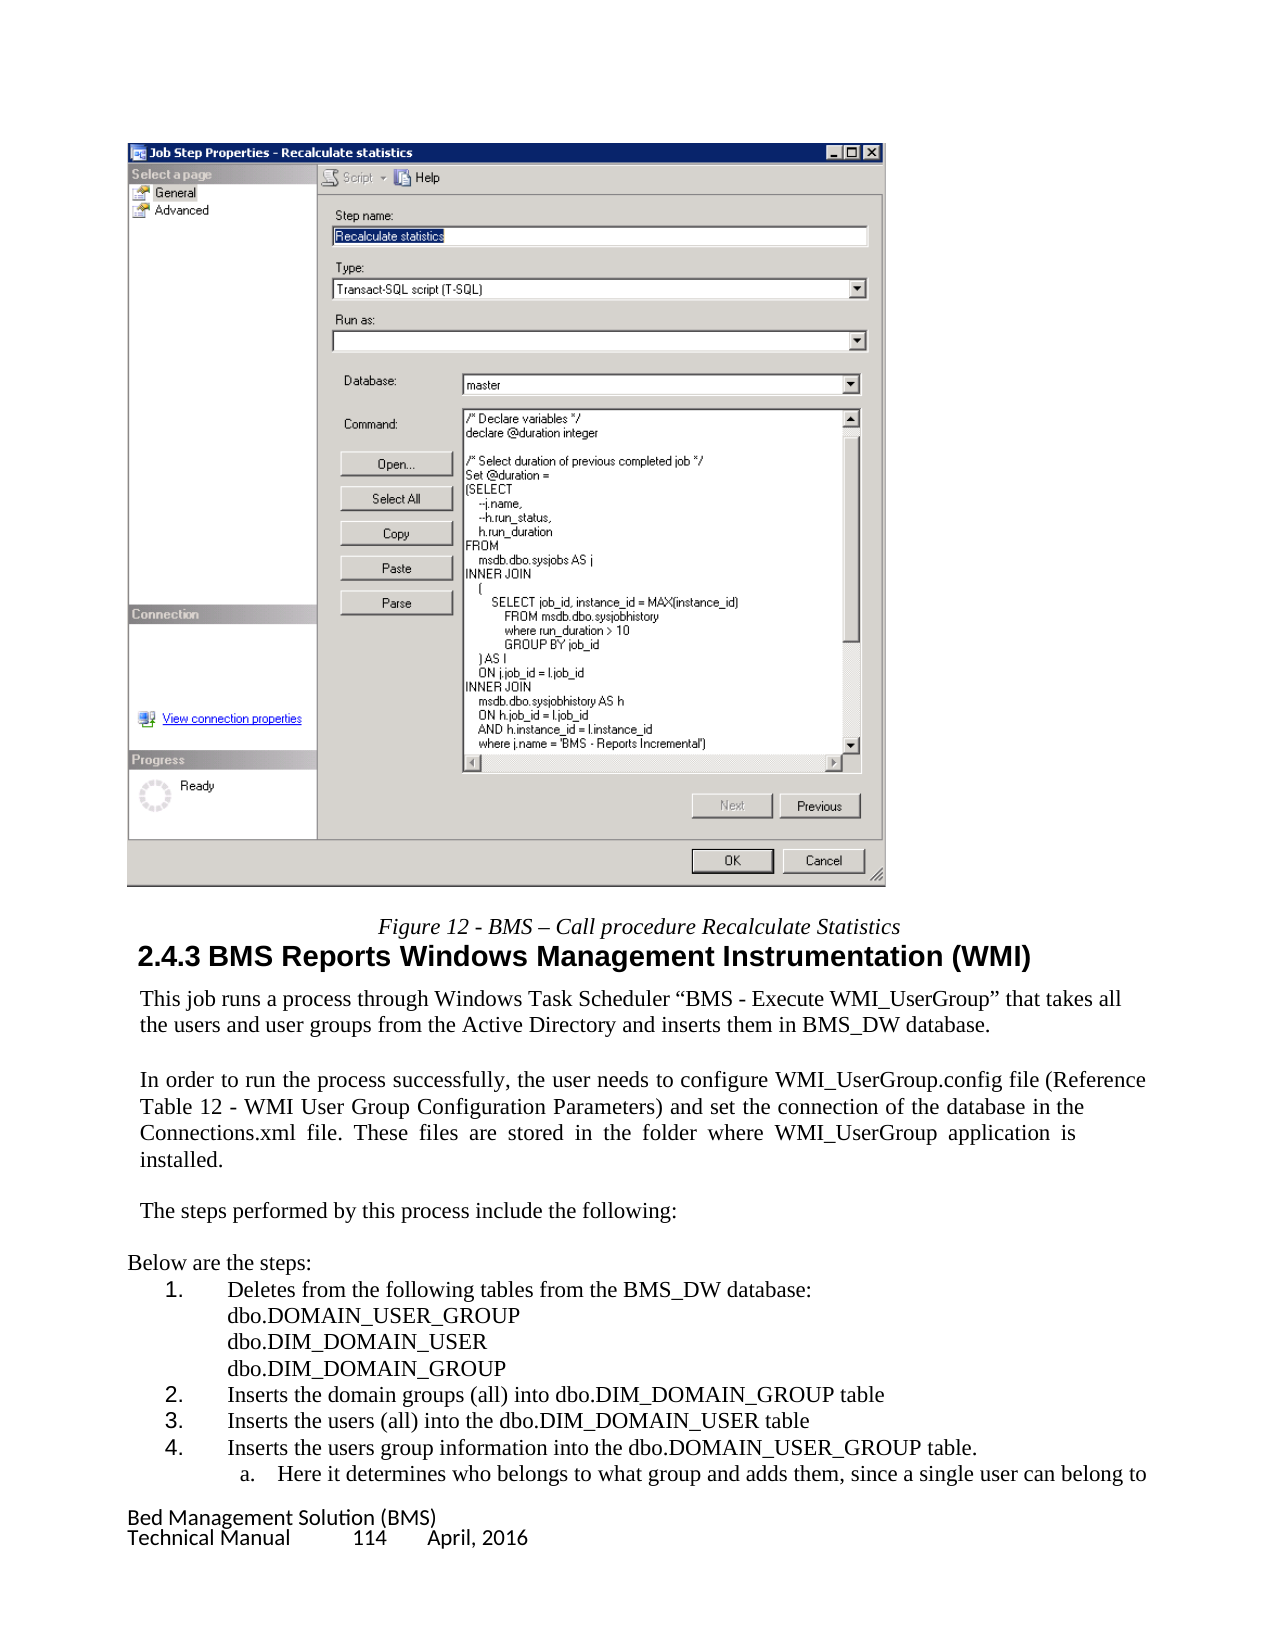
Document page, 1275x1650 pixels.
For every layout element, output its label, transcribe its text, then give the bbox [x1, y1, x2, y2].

text Figure 12 - BMS – Call procedure Recalculate Statistics [378, 913, 1148, 939]
picture [127, 143, 886, 887]
subtitle 2.4.3 BMS Reports Windows Management Instrumentation (WMI) [137, 939, 1148, 973]
text The steps performed by this process include the following: [139, 1197, 1148, 1224]
list Inserts the domain groups (all) into dbo.DIM_DOMAIN_GROUP table [164, 1381, 1148, 1407]
text In order to run the process successfully, the user needs to configure WMI_UserGroup.config file (Reference Table 12 - WMI User Group Configuration Parameters) and set the connection of the database in the Connections.xml file. These files are stored in the folder where WMI_UserGroup application is installed. [139, 1067, 1148, 1172]
text This job runs a process through Windows Task Scheduler “BMS - Execute WMI_UserGroup” that takes all the users and user groups from the Active Directory and inserts them in BMS_DW database. [139, 985, 1148, 1038]
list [239, 1460, 1148, 1487]
list Deletes from the following tables from the BMS_DW database: dbo.DOMAIN_USER_GROUP dbo.DIM_DOMAIN_USER dbo.DIM_DOMAIN_GROUP [164, 1276, 1148, 1381]
list Inserts the users group information into the dbo.DOMAIN_USER_GROUP table. [164, 1434, 1148, 1460]
list Inserts the users (all) into the dbo.DIM_DOMAIN_USER table [164, 1407, 1148, 1434]
text Below are the steps: [127, 1249, 1148, 1276]
